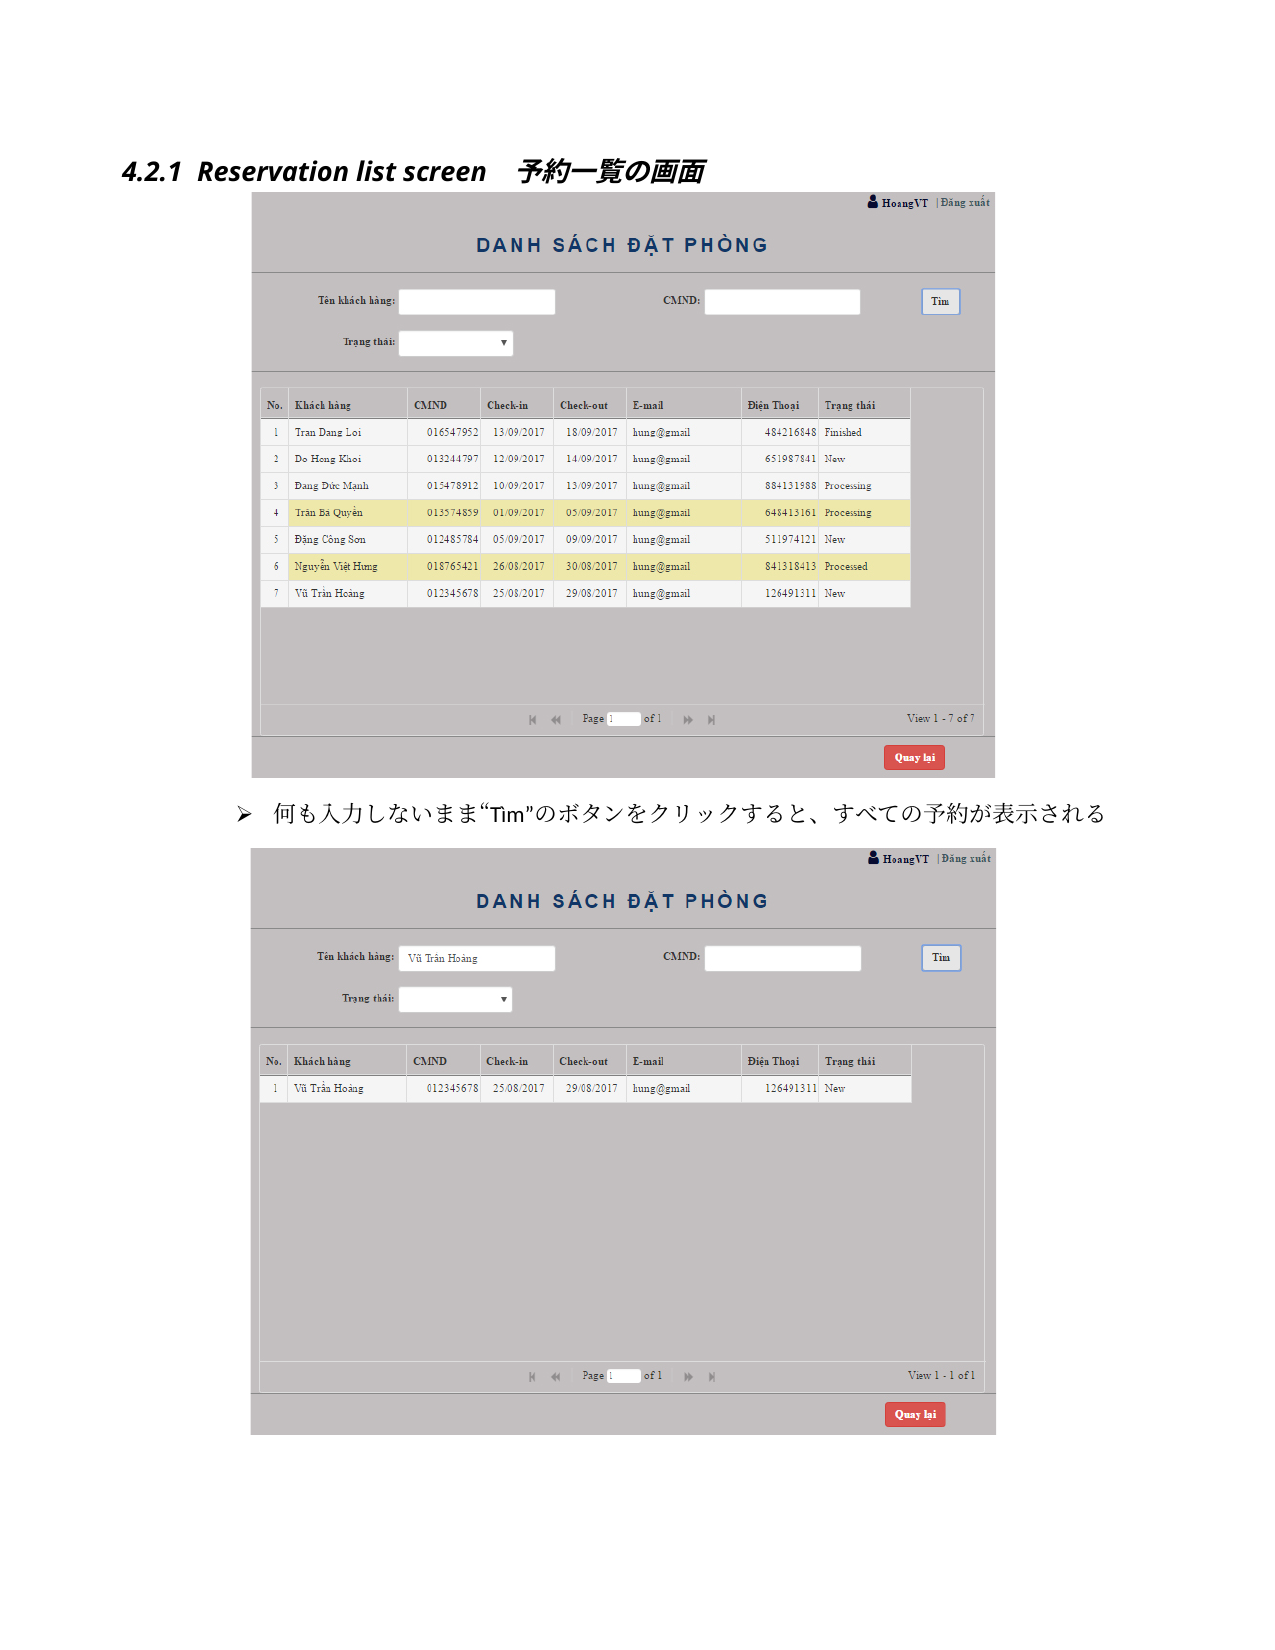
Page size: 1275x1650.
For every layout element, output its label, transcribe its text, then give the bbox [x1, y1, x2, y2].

picture [250, 848, 997, 1435]
list 何も入力しないまま“Tìm”のボタンをクリックすると、すべての予約が表示される [235, 796, 1125, 829]
subtitle Reservation list screen 予約一覧の画面 [122, 150, 1125, 189]
picture [251, 192, 996, 778]
